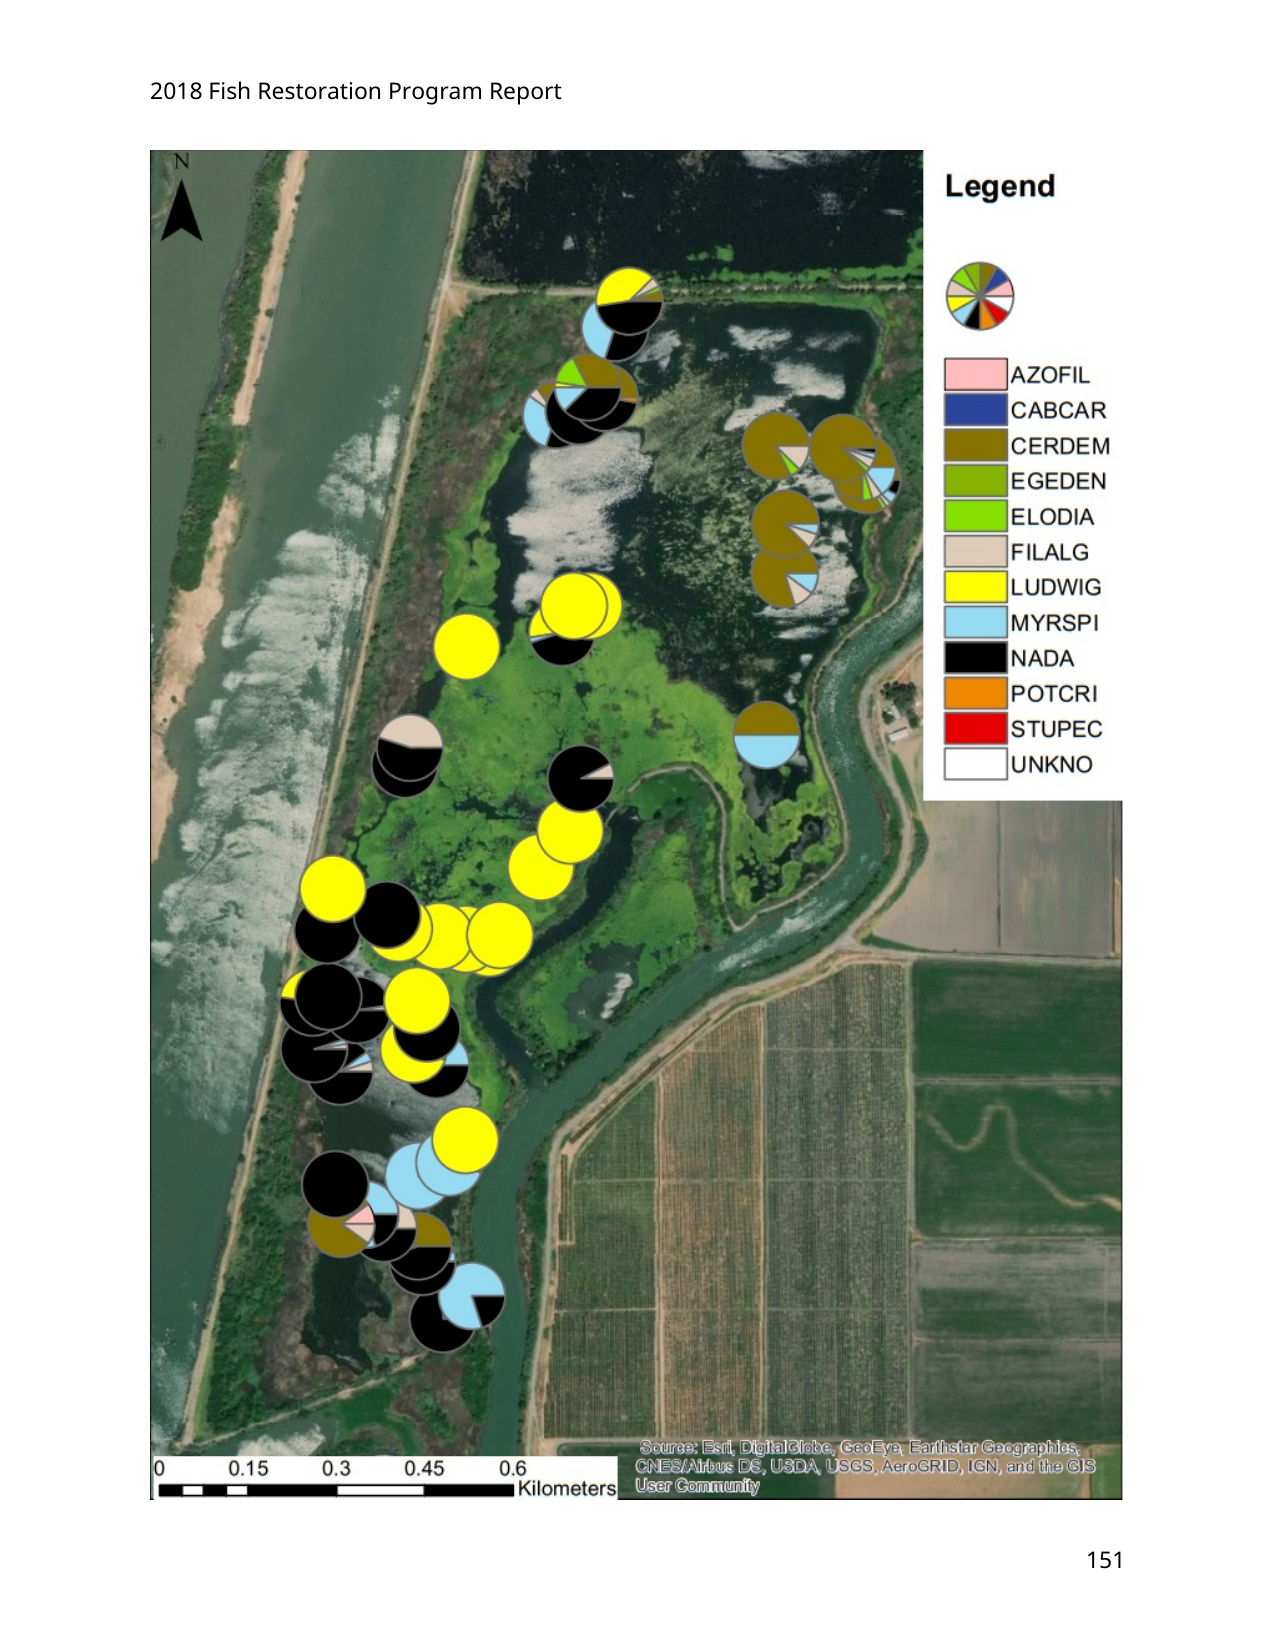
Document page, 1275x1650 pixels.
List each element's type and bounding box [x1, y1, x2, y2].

picture [150, 150, 1123, 1500]
